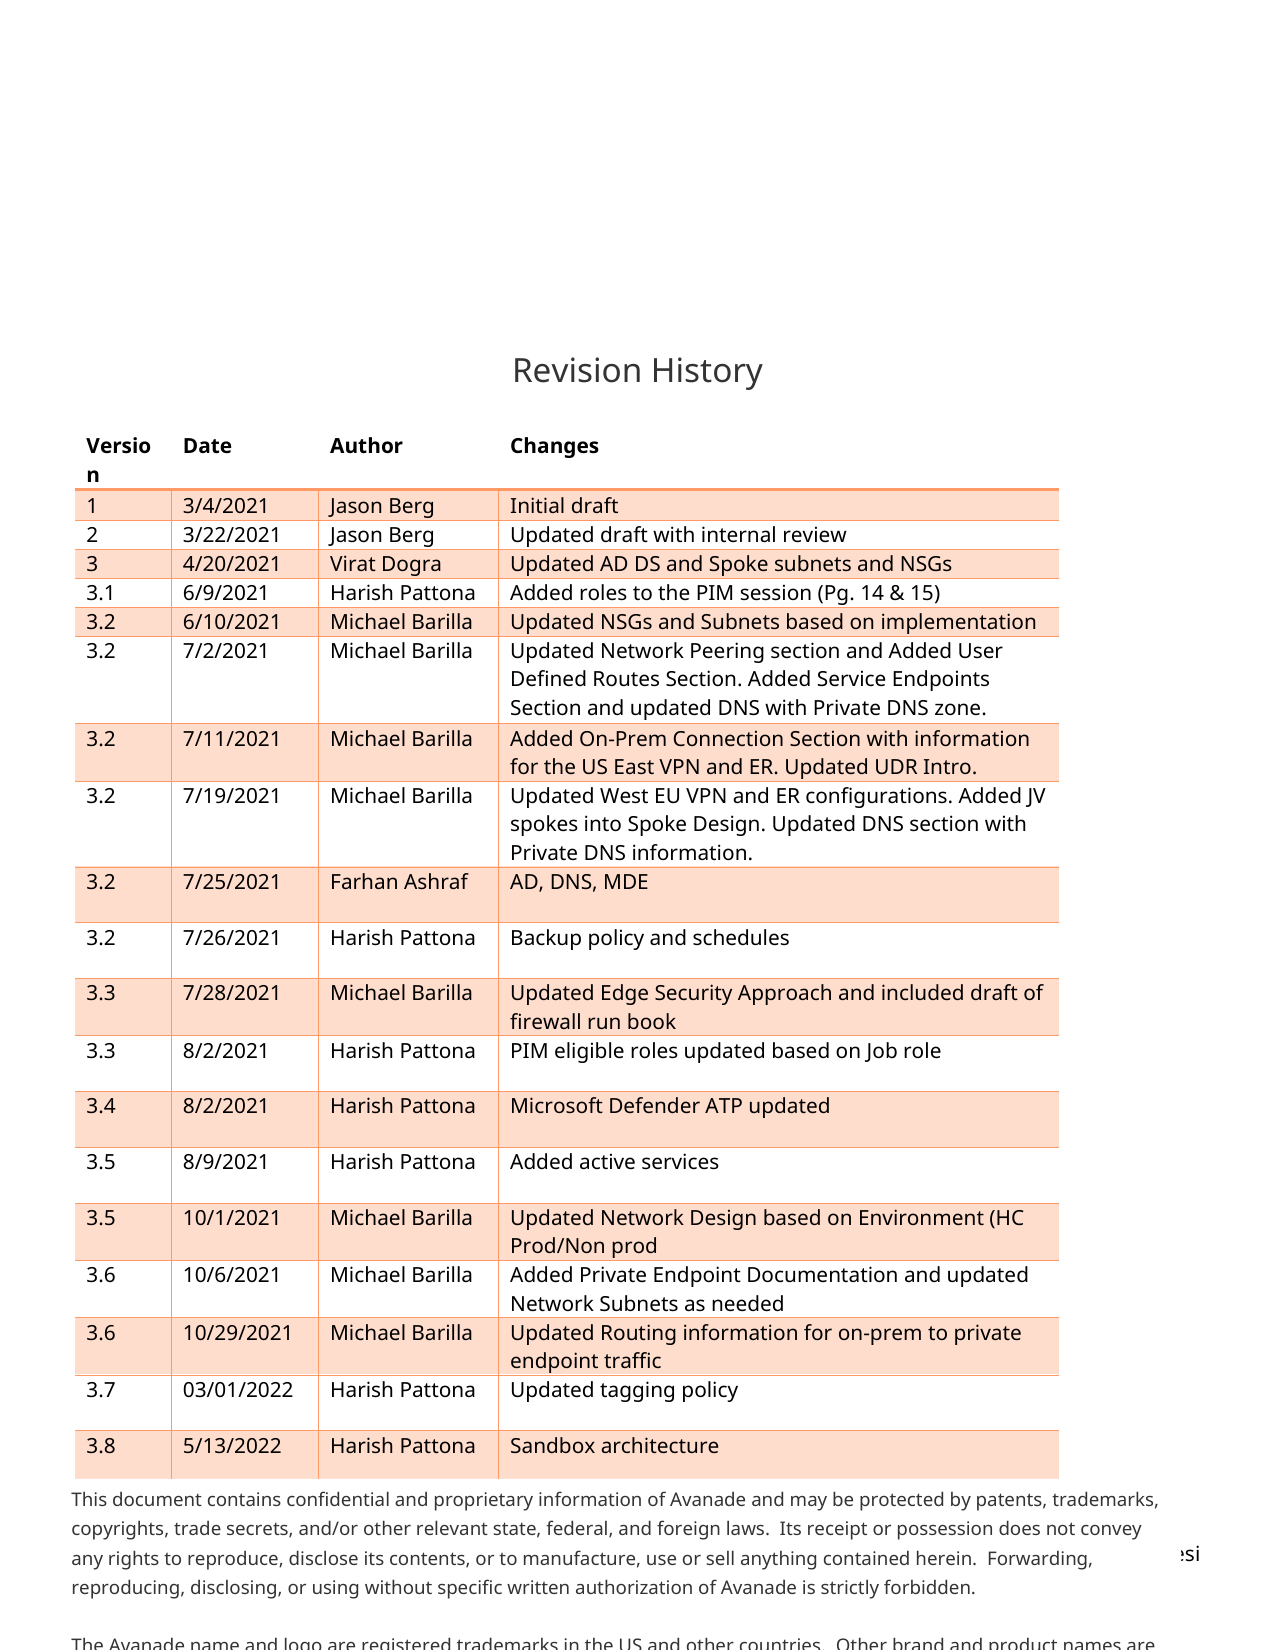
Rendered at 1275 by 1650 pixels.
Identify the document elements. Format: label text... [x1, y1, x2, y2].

table_cell Microsoft Defender ATP updated [499, 1092, 1059, 1147]
table_cell Updated Network Peering section and Added User Defined Routes Section. Added Service Endpoints Section and updated DNS with Private DNS zone. [499, 637, 1059, 723]
table_cell 3.3 [75, 1036, 171, 1091]
table_cell Initial draft [499, 491, 1059, 520]
table_cell Updated Edge Security Approach and included draft of firewall run book [499, 979, 1059, 1035]
table_cell Michael Barilla [319, 608, 498, 636]
table_cell Jason Berg [319, 521, 498, 549]
table_cell 10/6/2021 [172, 1261, 318, 1317]
table_cell Michael Barilla [319, 782, 498, 866]
table_cell Harish Pattona [319, 1431, 498, 1478]
table_cell Updated draft with internal review [499, 521, 1059, 549]
table_cell 6/9/2021 [172, 579, 318, 607]
table_cell Updated Network Design based on Environment (HC Prod/Non prod [499, 1204, 1059, 1260]
table_header Version [75, 431, 171, 488]
table_cell 10/1/2021 [172, 1204, 318, 1260]
table_cell 3 [75, 550, 171, 578]
table_cell Updated West EU VPN and ER configurations. Added JV spokes into Spoke Design. Updated DNS section with Private DNS information. [499, 782, 1059, 866]
table_cell 3.4 [75, 1092, 171, 1147]
table_cell Harish Pattona [319, 1036, 498, 1091]
table_cell Michael Barilla [319, 724, 498, 781]
table_cell Michael Barilla [319, 979, 498, 1035]
table_cell 7/11/2021 [172, 724, 318, 781]
table_cell 7/2/2021 [172, 637, 318, 723]
table_cell Updated Routing information for on-prem to private endpoint traffic [499, 1318, 1059, 1374]
table_cell 3.2 [75, 637, 171, 723]
table_cell Jason Berg [319, 491, 498, 520]
table_cell Harish Pattona [319, 1092, 498, 1147]
table_cell 3.2 [75, 724, 171, 781]
table_cell 3.8 [75, 1431, 171, 1478]
table_cell 7/28/2021 [172, 979, 318, 1035]
table_cell Sandbox architecture [499, 1431, 1059, 1478]
table_cell Updated tagging policy [499, 1376, 1059, 1430]
table_cell Harish Pattona [319, 1148, 498, 1202]
table_cell 3.2 [75, 608, 171, 636]
table_cell Michael Barilla [319, 1318, 498, 1374]
table_cell 3.5 [75, 1204, 171, 1260]
table_cell 3.2 [75, 868, 171, 922]
table_cell 6/10/2021 [172, 608, 318, 636]
table_cell Harish Pattona [319, 579, 498, 607]
table_cell 7/19/2021 [172, 782, 318, 866]
table_header Changes [499, 431, 1059, 488]
table_cell 3.5 [75, 1148, 171, 1202]
table_cell Added Private Endpoint Documentation and updated Network Subnets as needed [499, 1261, 1059, 1317]
table_cell 3.2 [75, 782, 171, 866]
table_cell PIM eligible roles updated based on Job role [499, 1036, 1059, 1091]
table_cell 3.6 [75, 1318, 171, 1374]
table_cell 5/13/2022 [172, 1431, 318, 1478]
table_cell 8/9/2021 [172, 1148, 318, 1202]
table_cell Harish Pattona [319, 923, 498, 978]
table_cell Added active services [499, 1148, 1059, 1202]
table_cell 10/29/2021 [172, 1318, 318, 1374]
table_cell Michael Barilla [319, 637, 498, 723]
table_cell 2 [75, 521, 171, 549]
table_cell Added On-Prem Connection Section with information for the US East VPN and ER. Updated UDR Intro. [499, 724, 1059, 781]
table_cell Michael Barilla [319, 1261, 498, 1317]
table_cell Updated NSGs and Subnets based on implementation [499, 608, 1059, 636]
table_cell Harish Pattona [319, 1376, 498, 1430]
table_cell 3.6 [75, 1261, 171, 1317]
table_cell Updated AD DS and Spoke subnets and NSGs [499, 550, 1059, 578]
table_cell 8/2/2021 [172, 1092, 318, 1147]
table_cell 3.3 [75, 979, 171, 1035]
table_header Author [319, 431, 499, 488]
table_cell 7/26/2021 [172, 923, 318, 978]
table_cell Backup policy and schedules [499, 923, 1059, 978]
table_cell 4/20/2021 [172, 550, 318, 578]
table_cell 7/25/2021 [172, 868, 318, 922]
table_header Date [171, 431, 319, 488]
table_cell 1 [75, 491, 171, 520]
table_cell 3/4/2021 [172, 491, 318, 520]
table_cell 8/2/2021 [172, 1036, 318, 1091]
table_cell 3.1 [75, 579, 171, 607]
table_cell 03/01/2022 [172, 1376, 318, 1430]
table_cell Michael Barilla [319, 1204, 498, 1260]
table_cell Added roles to the PIM session (Pg. 14 & 15) [499, 579, 1059, 607]
table_cell Farhan Ashraf [319, 868, 498, 922]
table_cell Virat Dogra [319, 550, 498, 578]
text Revision History [75, 346, 1200, 392]
table_cell 3.7 [75, 1376, 171, 1430]
table_cell 3.2 [75, 923, 171, 978]
table_cell AD, DNS, MDE [499, 868, 1059, 922]
table_cell 3/22/2021 [172, 521, 318, 549]
